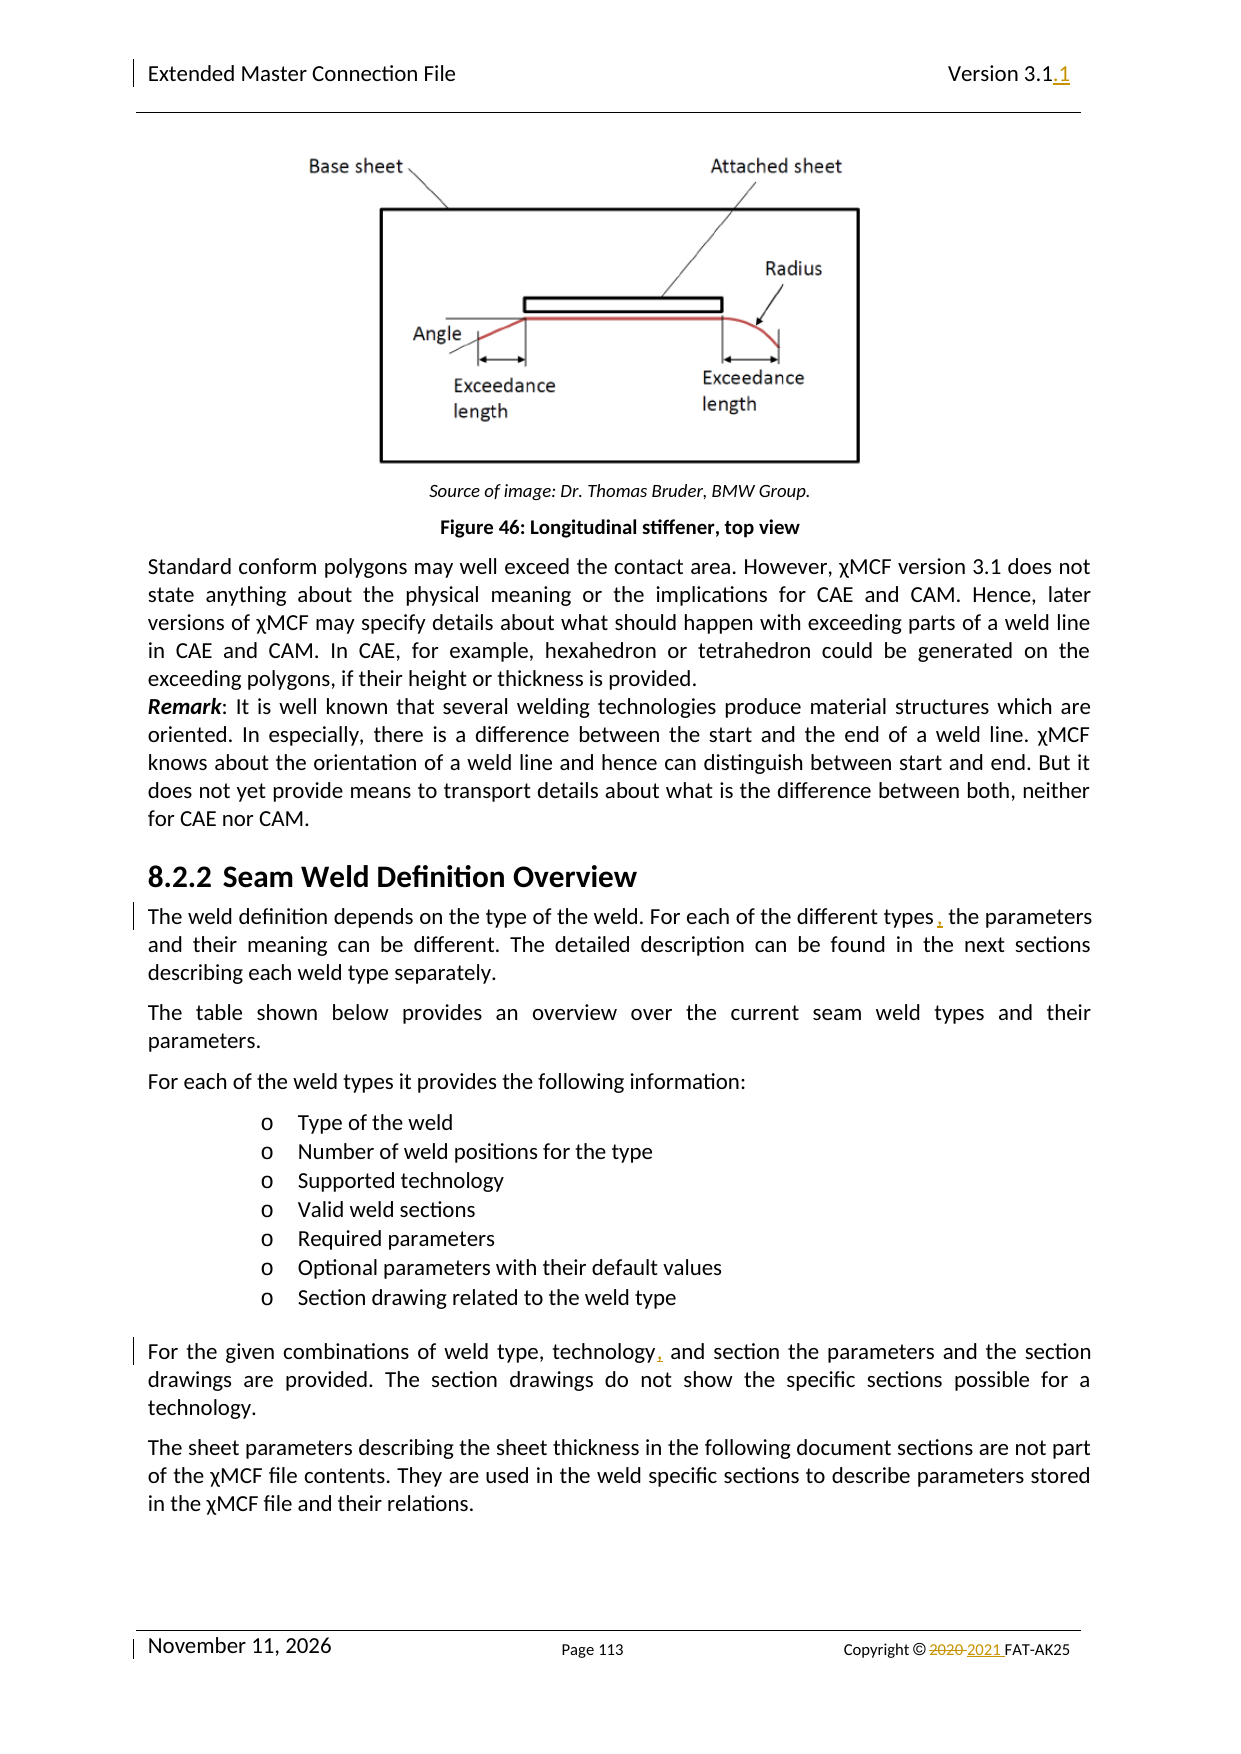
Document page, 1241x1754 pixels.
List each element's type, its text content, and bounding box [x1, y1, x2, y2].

text Remark: It is well known that several welding technologies produce material structures which are oriented. In especially, there is a difference between the start and the end of a weld line. χMCF knows about the orientation of a weld line and hence can distinguish between start and end. But it does not yet provide means to transport details about what is the difference between both, neither for CAE nor CAM. [148, 692, 1092, 833]
list Valid weld sections [260, 1195, 1092, 1224]
list Optional parameters with their default values [260, 1253, 1092, 1283]
picture [305, 153, 862, 467]
text The weld definition depends on the type of the weld. For each of the different types the parameters and their meaning can be different. The detailed description can be found in the next sections describing each weld type separately. [148, 902, 1092, 986]
list Section drawing related to the weld type [260, 1283, 1092, 1312]
list Type of the weld [260, 1108, 1092, 1137]
list Supported technology [260, 1166, 1092, 1195]
text The table shown below provides an overview over the current seam weld types and their parameters. [148, 998, 1092, 1054]
subtitle Seam Weld Definition Overview [148, 858, 1092, 896]
list Number of weld positions for the type [260, 1137, 1092, 1166]
text Figure 46: Longitudinal stiffener, top view [148, 514, 1092, 540]
text For each of the weld types it provides the following information: [148, 1067, 1092, 1095]
list Required parameters [260, 1224, 1092, 1253]
text For the given combinations of weld type, technology and section the parameters and the section drawings are provided. The section drawings do not show the specific sections possible for a technology. [148, 1337, 1092, 1421]
text Standard conform polygons may well exceed the contact area. However, χMCF version 3.1 does not state anything about the physical meaning or the implications for CAE and CAM. Hence, later versions of χMCF may specify details about what should happen with exceeding parts of a weld line in CAE and CAM. In CAE, for example, hexahedron or tetrahedron could be generated on the exceeding polygons, if their height or thickness is provided. [148, 552, 1092, 692]
text Source of image: Dr. Thomas Bruder, BMW Group. [148, 479, 1092, 502]
text The sheet parameters describing the sheet thickness in the following document sections are not part of the χMCF file contents. They are used in the weld specific sections to describe parameters stored in the χMCF file and their relations. [148, 1433, 1092, 1517]
